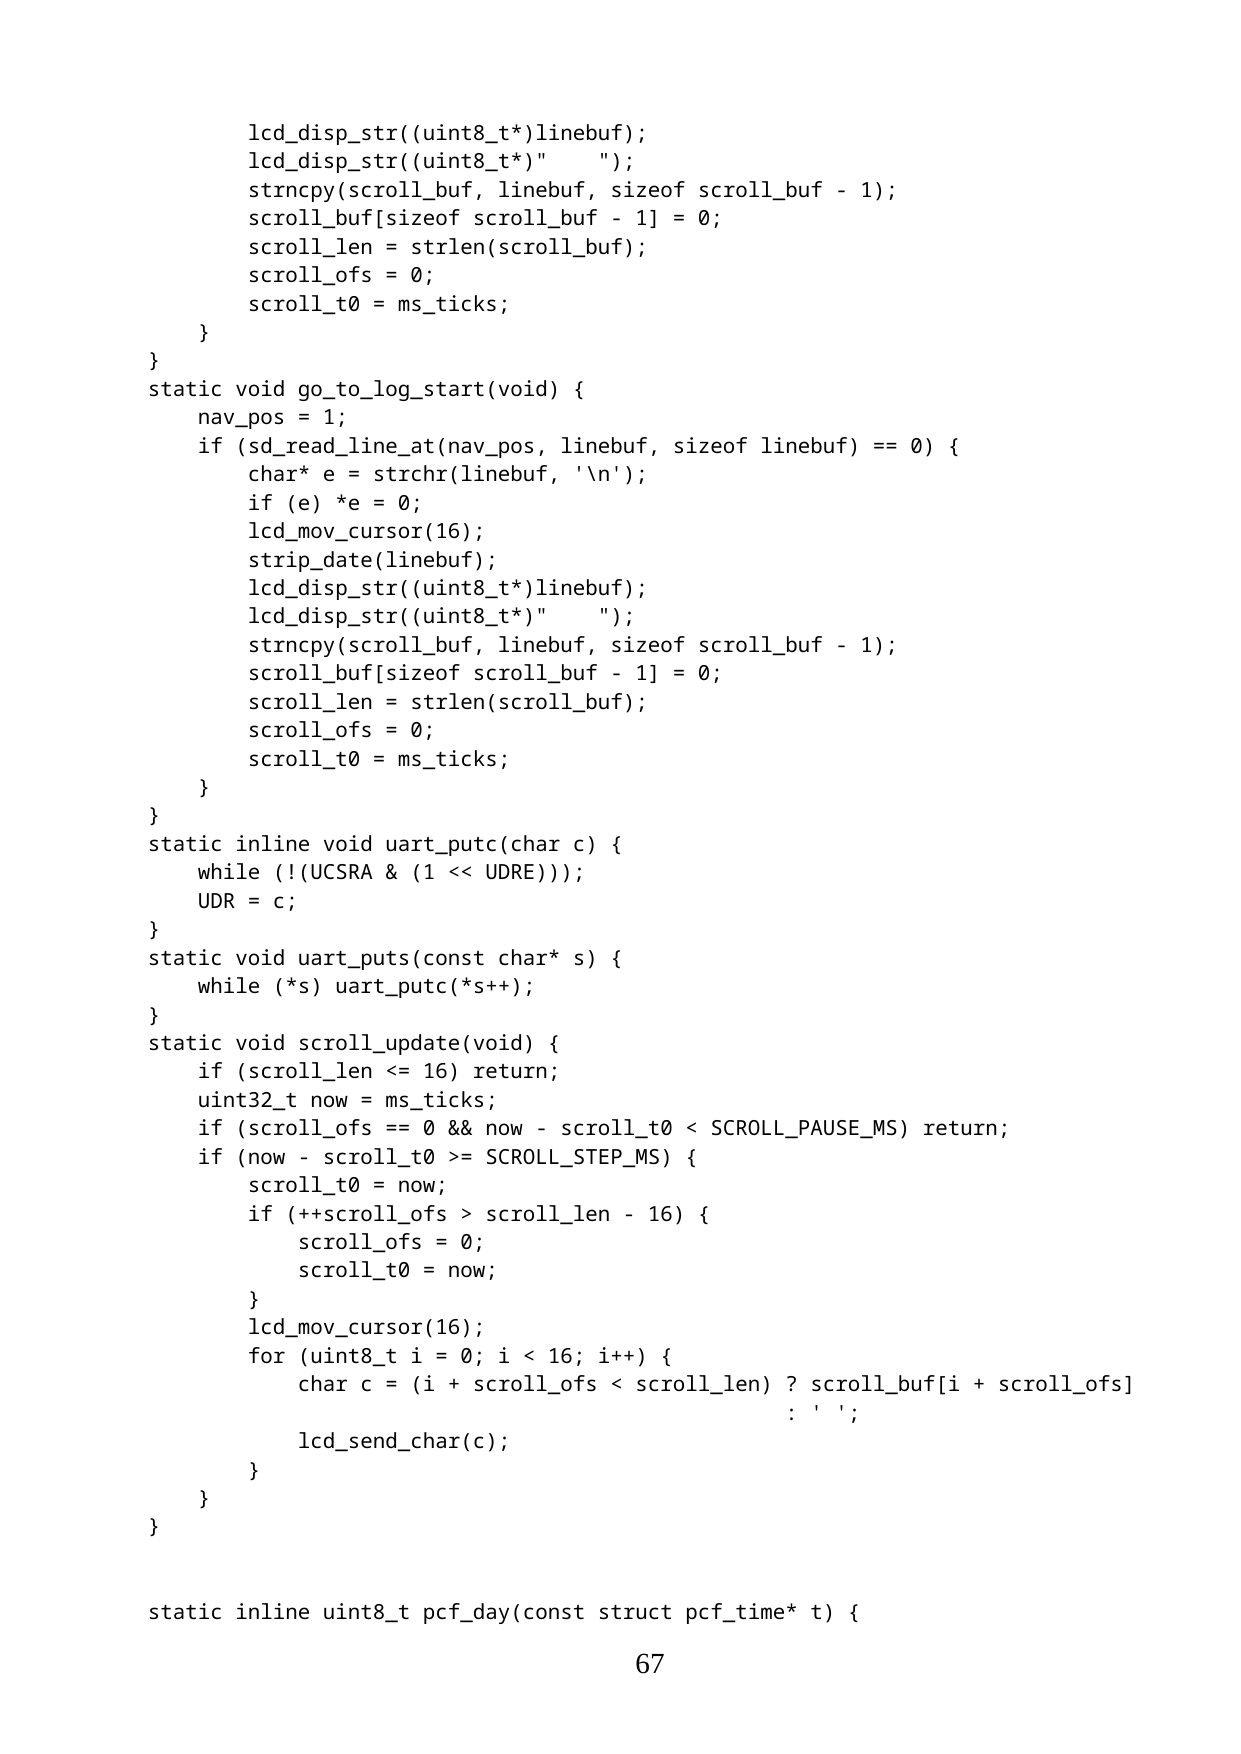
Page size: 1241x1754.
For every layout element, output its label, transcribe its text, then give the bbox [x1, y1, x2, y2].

text } [148, 1512, 1152, 1540]
text } [148, 1000, 1152, 1028]
text lcd_mov_cursor(16); [148, 1312, 1152, 1341]
text scroll_ofs = 0; [148, 715, 1152, 744]
text if (sd_read_line_at(nav_pos, linebuf, sizeof linebuf) == 0) { [148, 431, 1152, 459]
text UDR = c; [148, 886, 1152, 914]
text } [148, 1483, 1152, 1512]
text static void scroll_update(void) { [148, 1028, 1152, 1057]
text : ' '; [148, 1398, 1152, 1426]
text scroll_buf[sizeof scroll_buf - 1] = 0; [148, 203, 1152, 232]
text lcd_send_char(c); [148, 1426, 1152, 1455]
text } [148, 801, 1152, 829]
text scroll_len = strlen(scroll_buf); [148, 232, 1152, 260]
text lcd_disp_str((uint8_t*)linebuf); [148, 573, 1152, 602]
text scroll_buf[sizeof scroll_buf - 1] = 0; [148, 658, 1152, 687]
text } [148, 772, 1152, 801]
text static inline void uart_putc(char c) { [148, 829, 1152, 857]
text } [148, 346, 1152, 374]
text if (scroll_ofs == 0 && now - scroll_t0 < SCROLL_PAUSE_MS) return; [148, 1113, 1152, 1142]
text } [148, 317, 1152, 346]
text char c = (i + scroll_ofs < scroll_len) ? scroll_buf[i + scroll_ofs] [148, 1369, 1152, 1398]
text nav_pos = 1; [148, 402, 1152, 431]
text lcd_mov_cursor(16); [148, 516, 1152, 545]
text } [148, 1455, 1152, 1483]
text scroll_ofs = 0; [148, 1227, 1152, 1256]
text } [148, 914, 1152, 943]
text lcd_disp_str((uint8_t*)" "); [148, 602, 1152, 630]
text uint32_t now = ms_ticks; [148, 1085, 1152, 1113]
text scroll_len = strlen(scroll_buf); [148, 687, 1152, 715]
text strncpy(scroll_buf, linebuf, sizeof scroll_buf - 1); [148, 630, 1152, 658]
text while (*s) uart_putc(*s++); [148, 971, 1152, 1000]
text scroll_t0 = now; [148, 1170, 1152, 1199]
text scroll_ofs = 0; [148, 260, 1152, 289]
text strip_date(linebuf); [148, 545, 1152, 573]
text static inline uint8_t pcf_day(const struct pcf_time* t) { [148, 1597, 1152, 1625]
text if (now - scroll_t0 >= SCROLL_STEP_MS) { [148, 1142, 1152, 1170]
text scroll_t0 = ms_ticks; [148, 289, 1152, 317]
text lcd_disp_str((uint8_t*)" "); [148, 147, 1152, 175]
text scroll_t0 = now; [148, 1256, 1152, 1284]
text while (!(UCSRA & (1 << UDRE))); [148, 857, 1152, 886]
text if (e) *e = 0; [148, 488, 1152, 516]
text lcd_disp_str((uint8_t*)linebuf); [148, 118, 1152, 147]
text strncpy(scroll_buf, linebuf, sizeof scroll_buf - 1); [148, 175, 1152, 203]
text scroll_t0 = ms_ticks; [148, 744, 1152, 772]
text static void uart_puts(const char* s) { [148, 943, 1152, 971]
text if (++scroll_ofs > scroll_len - 16) { [148, 1199, 1152, 1227]
text } [148, 1284, 1152, 1312]
text char* e = strchr(linebuf, '\n'); [148, 459, 1152, 488]
text if (scroll_len <= 16) return; [148, 1057, 1152, 1085]
text static void go_to_log_start(void) { [148, 374, 1152, 402]
text for (uint8_t i = 0; i < 16; i++) { [148, 1341, 1152, 1369]
